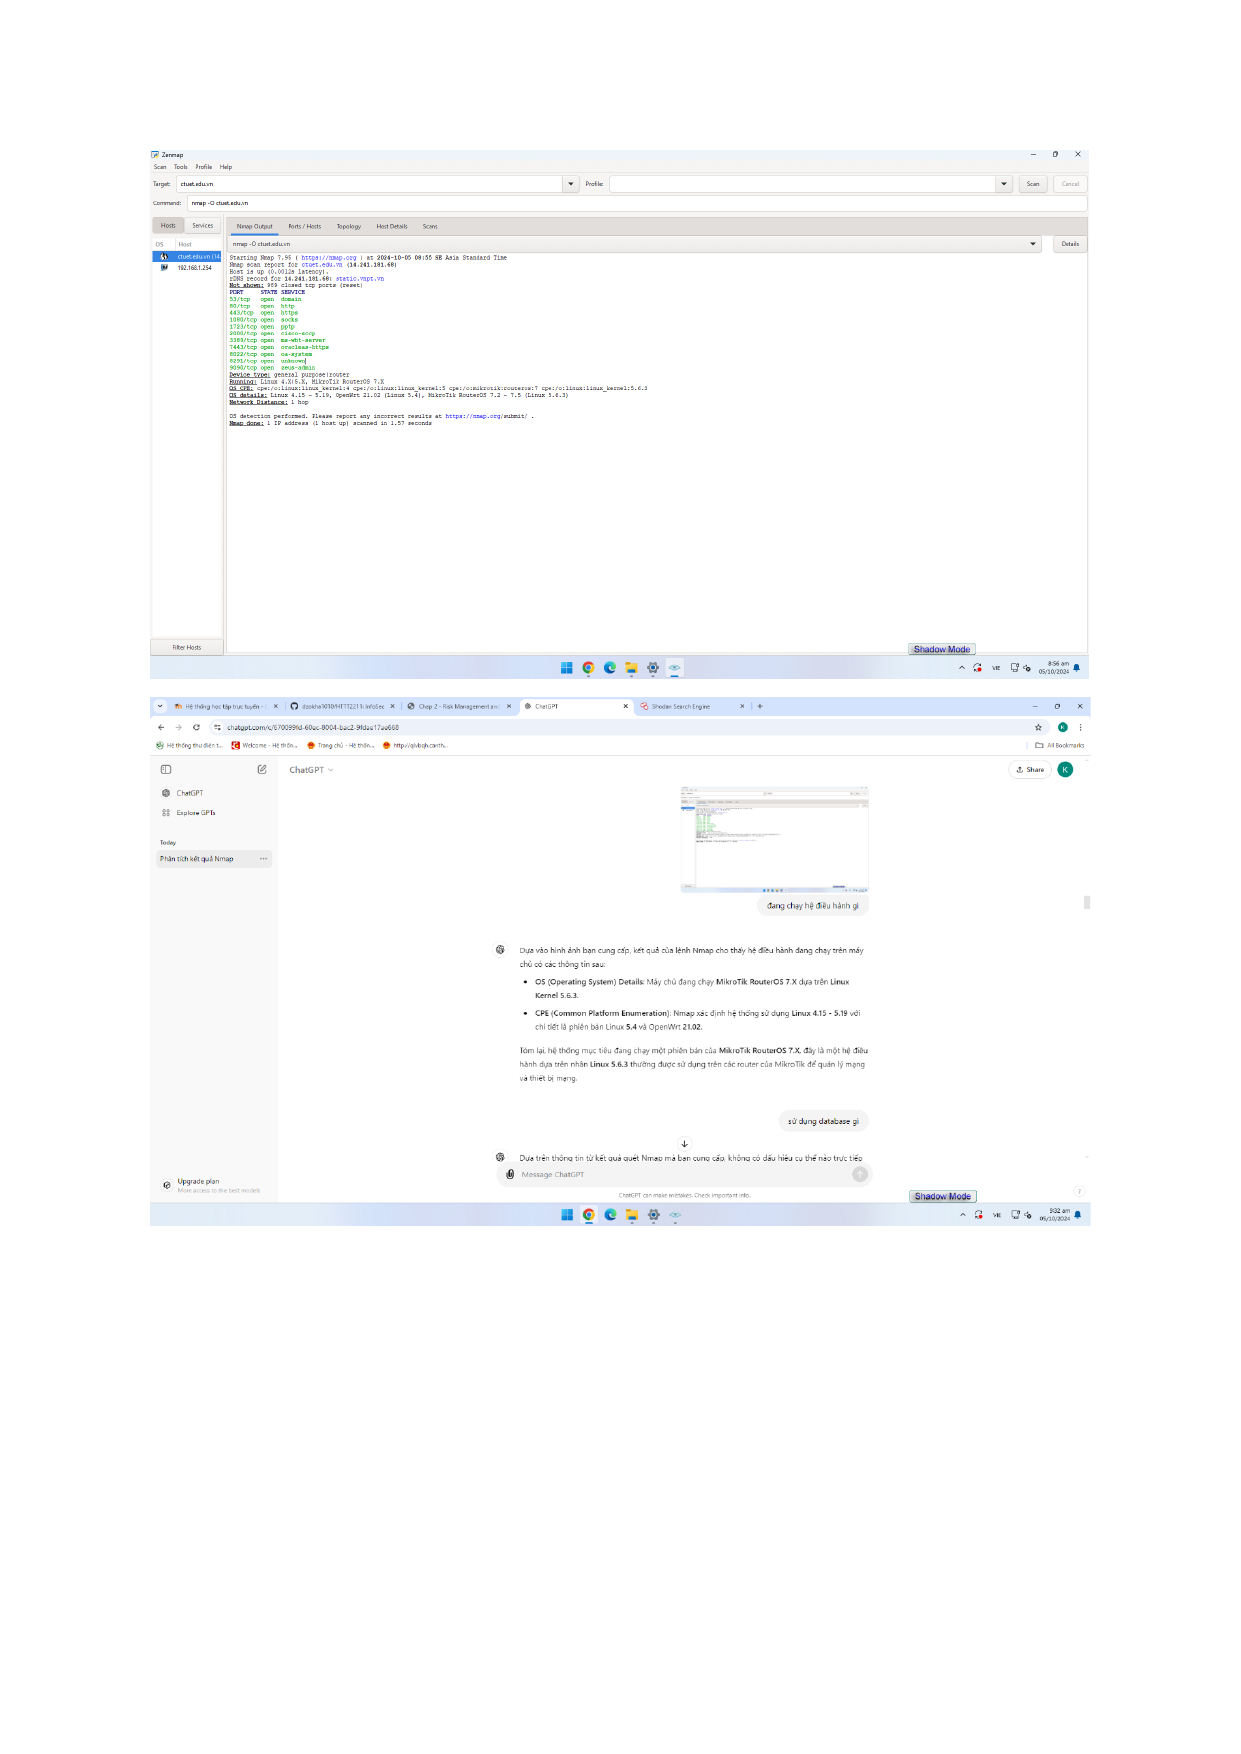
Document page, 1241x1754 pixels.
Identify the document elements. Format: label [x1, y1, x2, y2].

picture [150, 150, 1089, 679]
picture [150, 697, 1091, 1226]
